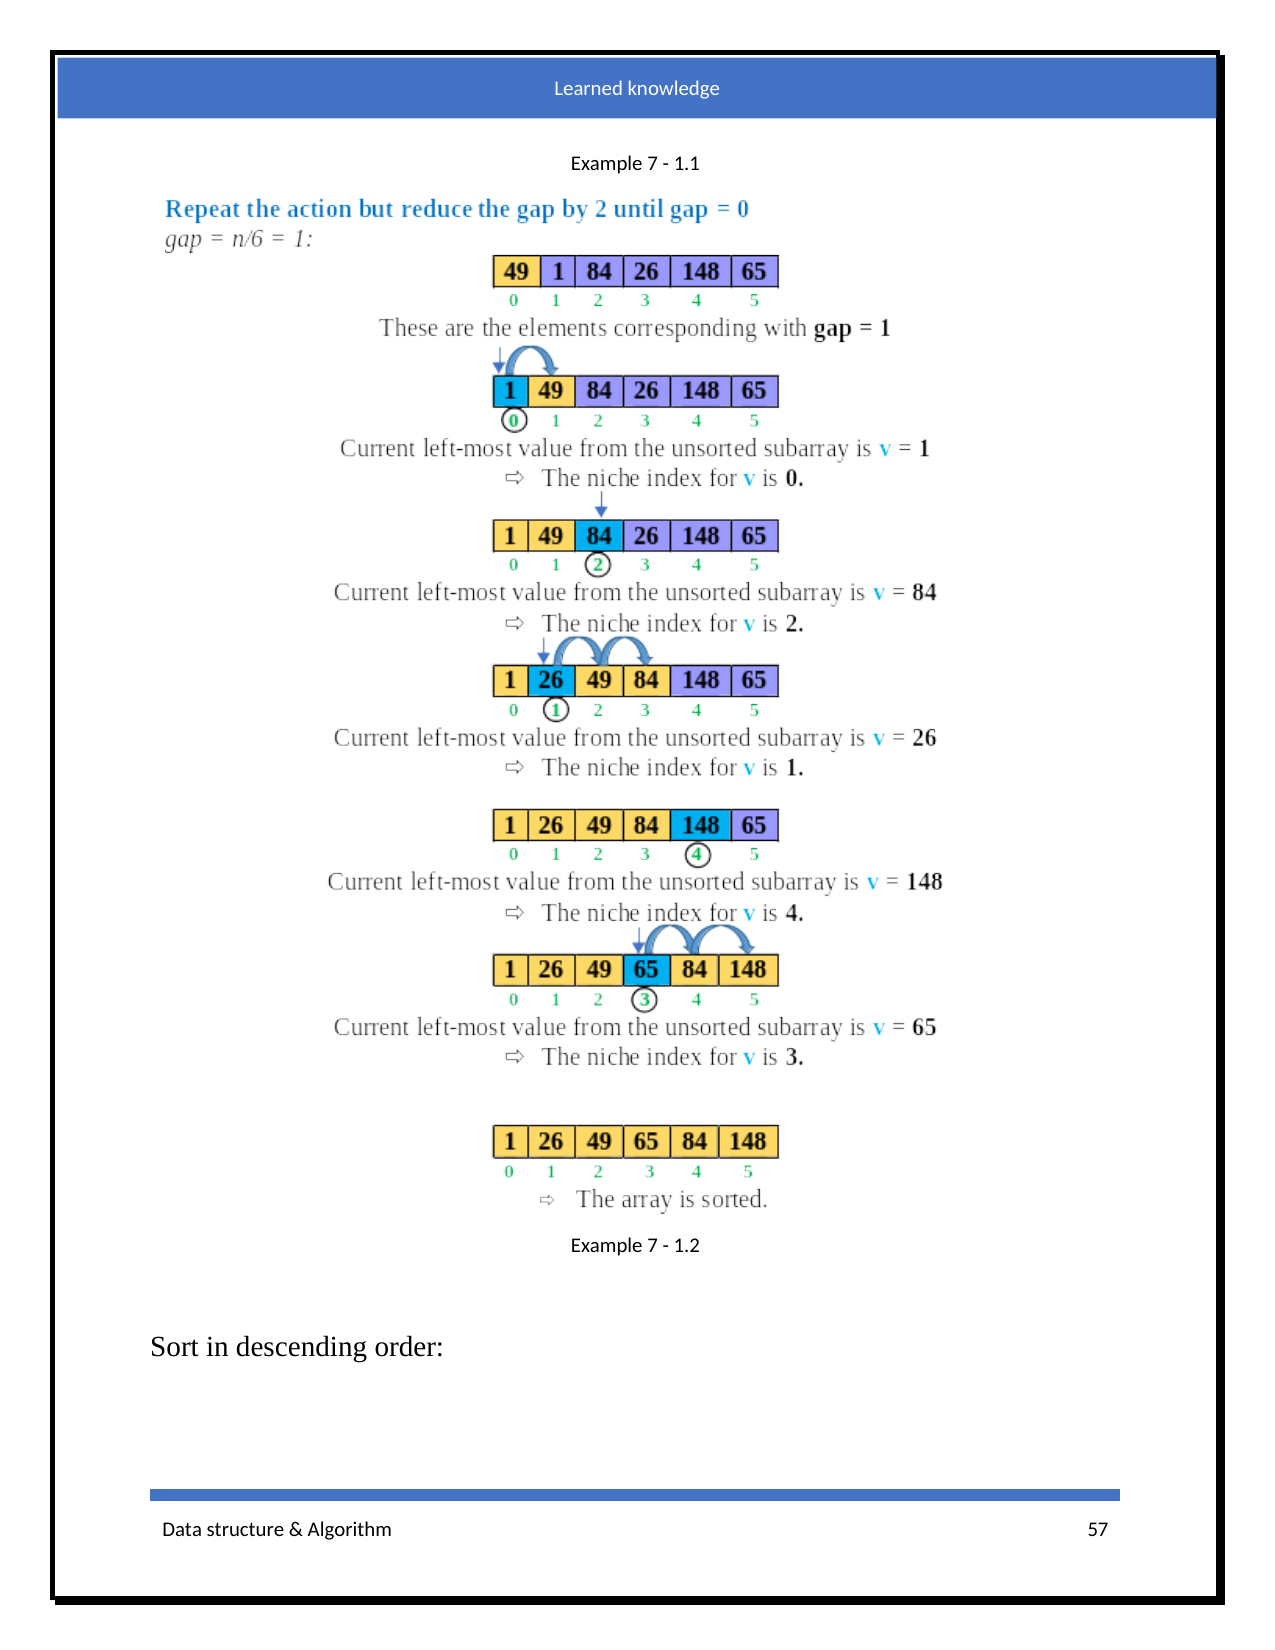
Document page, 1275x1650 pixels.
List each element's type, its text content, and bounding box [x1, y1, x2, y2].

text Sort in descending order: [150, 1329, 1120, 1362]
text Example 7 - 1.2 [150, 1232, 1120, 1257]
